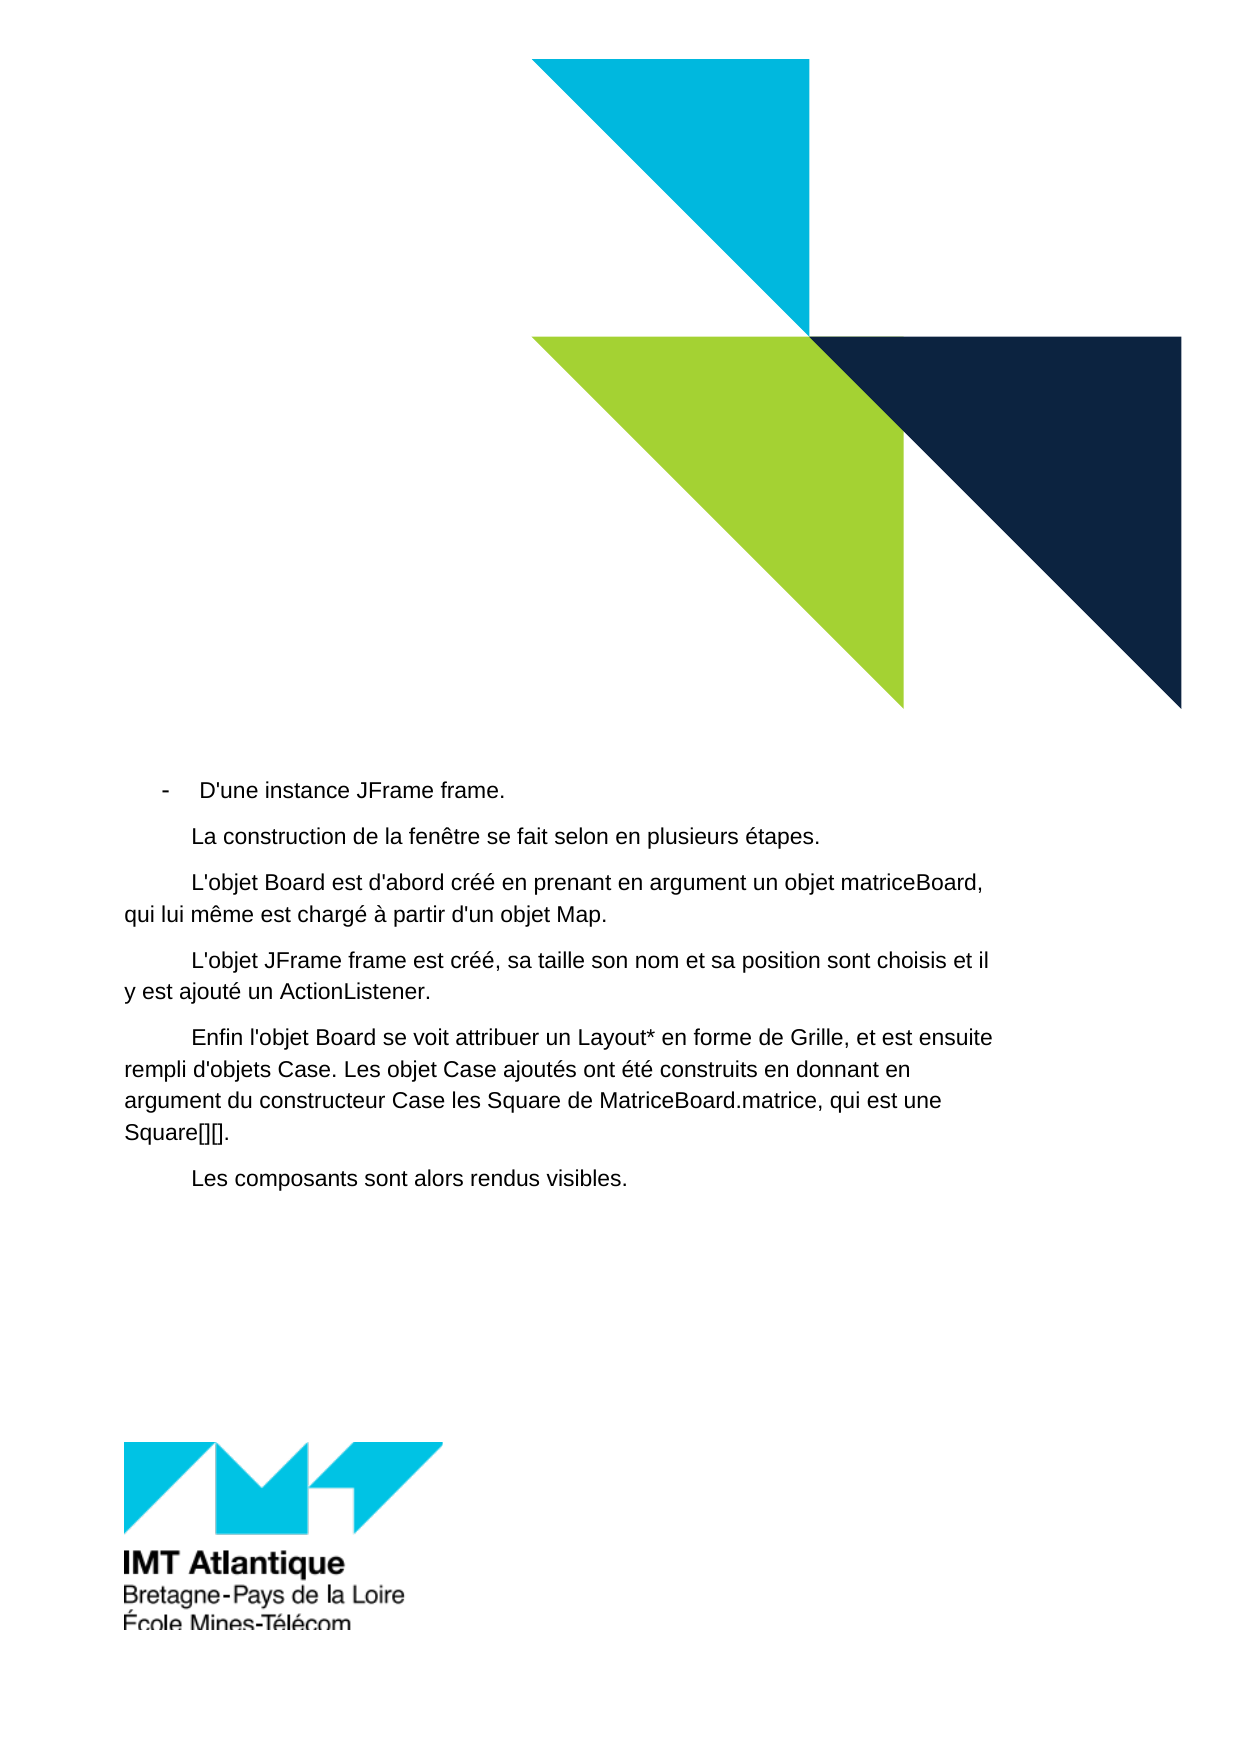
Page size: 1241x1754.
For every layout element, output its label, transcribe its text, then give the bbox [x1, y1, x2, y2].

list D'une instance JFrame frame. [162, 777, 1004, 803]
text La construction de la fenêtre se fait selon en plusieurs étapes. [124, 823, 1004, 849]
text L'objet JFrame frame est créé, sa taille son nom et sa position sont choisis et il y est ajouté un ActionListener. [124, 947, 1004, 1004]
text Enfin l'objet Board se voit attribuer un Layout* en forme de Grille, et est ensuite rempli d'objets Case. Les objet Case ajoutés ont été construits en donnant en argument du constructeur Case les Square de MatriceBoard.matrice, qui est une Square[][]. [124, 1024, 1004, 1145]
text Les composants sont alors rendus visibles. [124, 1165, 1004, 1192]
text L'objet Board est d'abord créé en prenant en argument un objet matriceBoard, qui lui même est chargé à partir d'un objet Map. [124, 869, 1004, 927]
